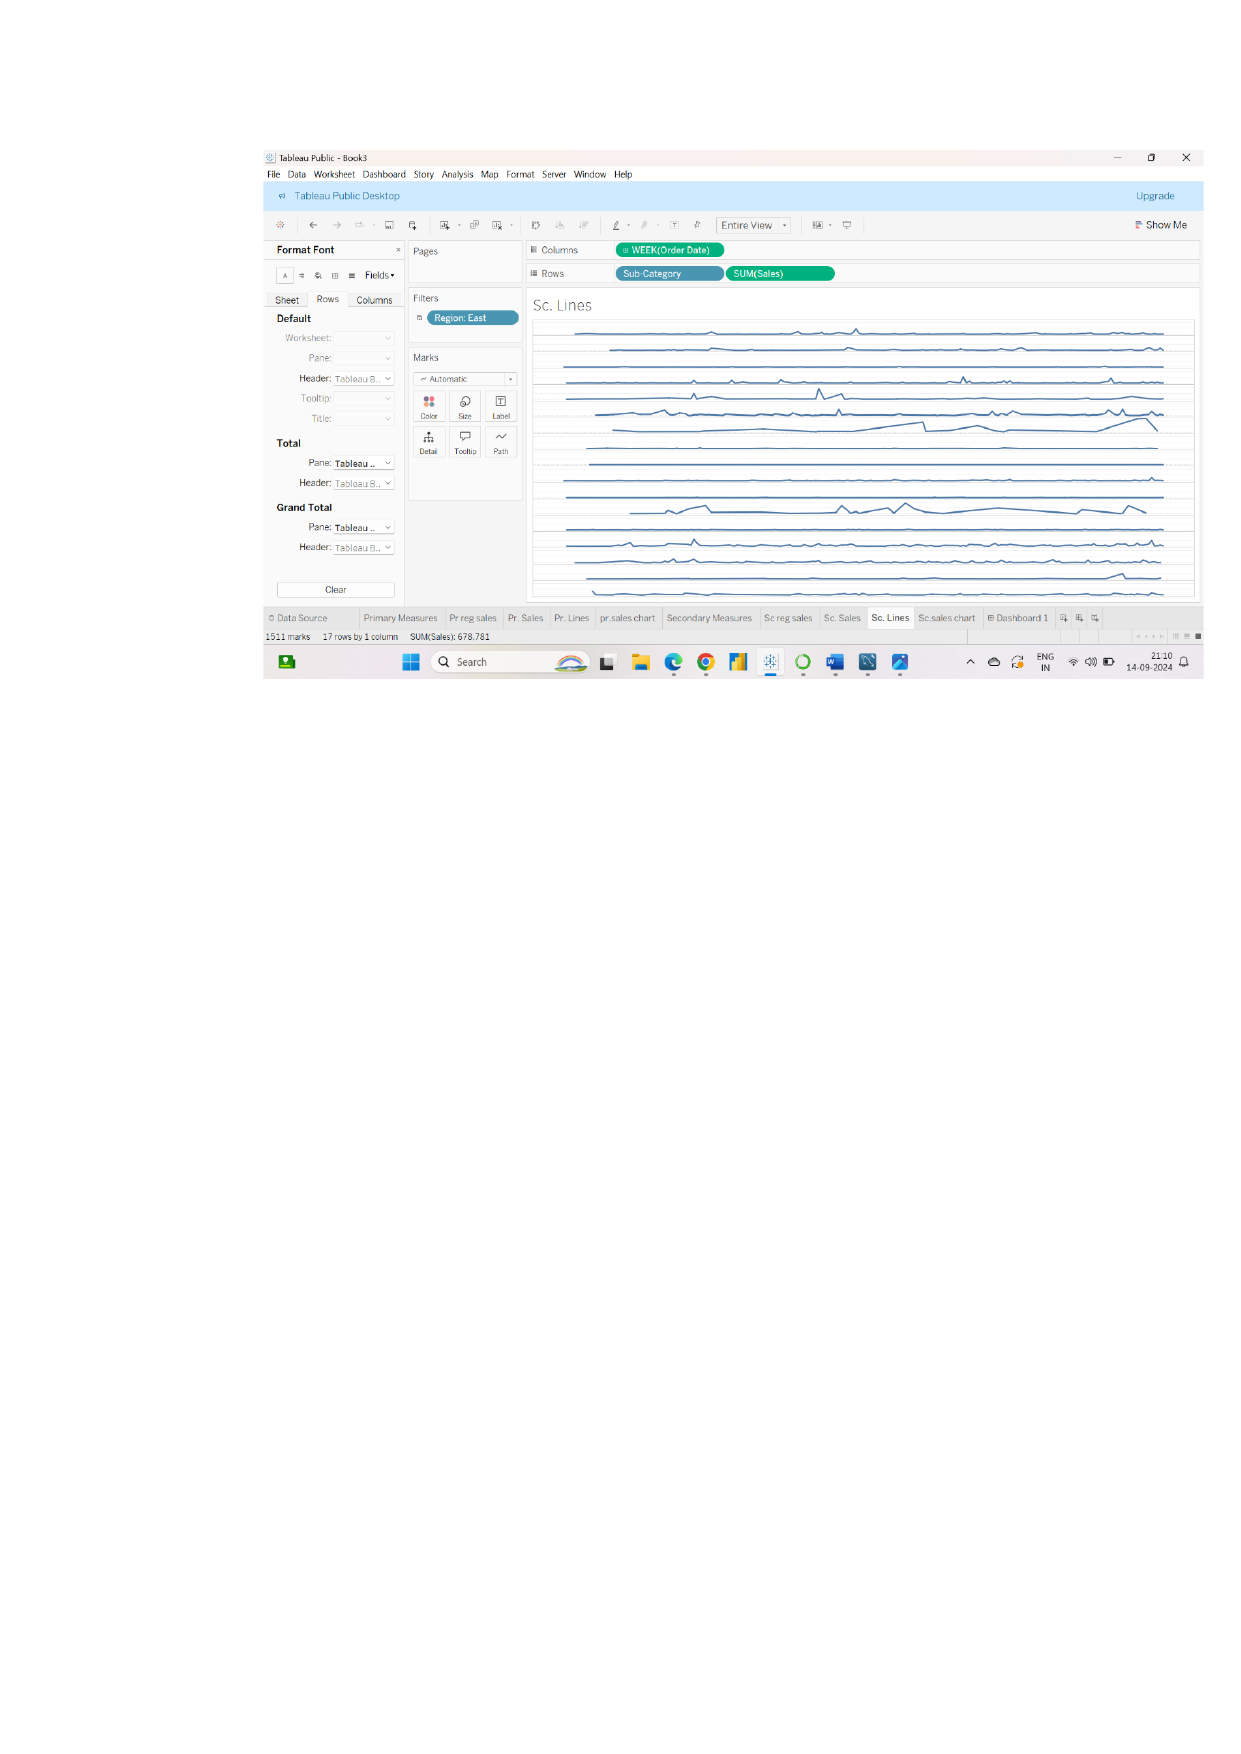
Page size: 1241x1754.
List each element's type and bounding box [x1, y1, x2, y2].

picture [263, 150, 1204, 679]
